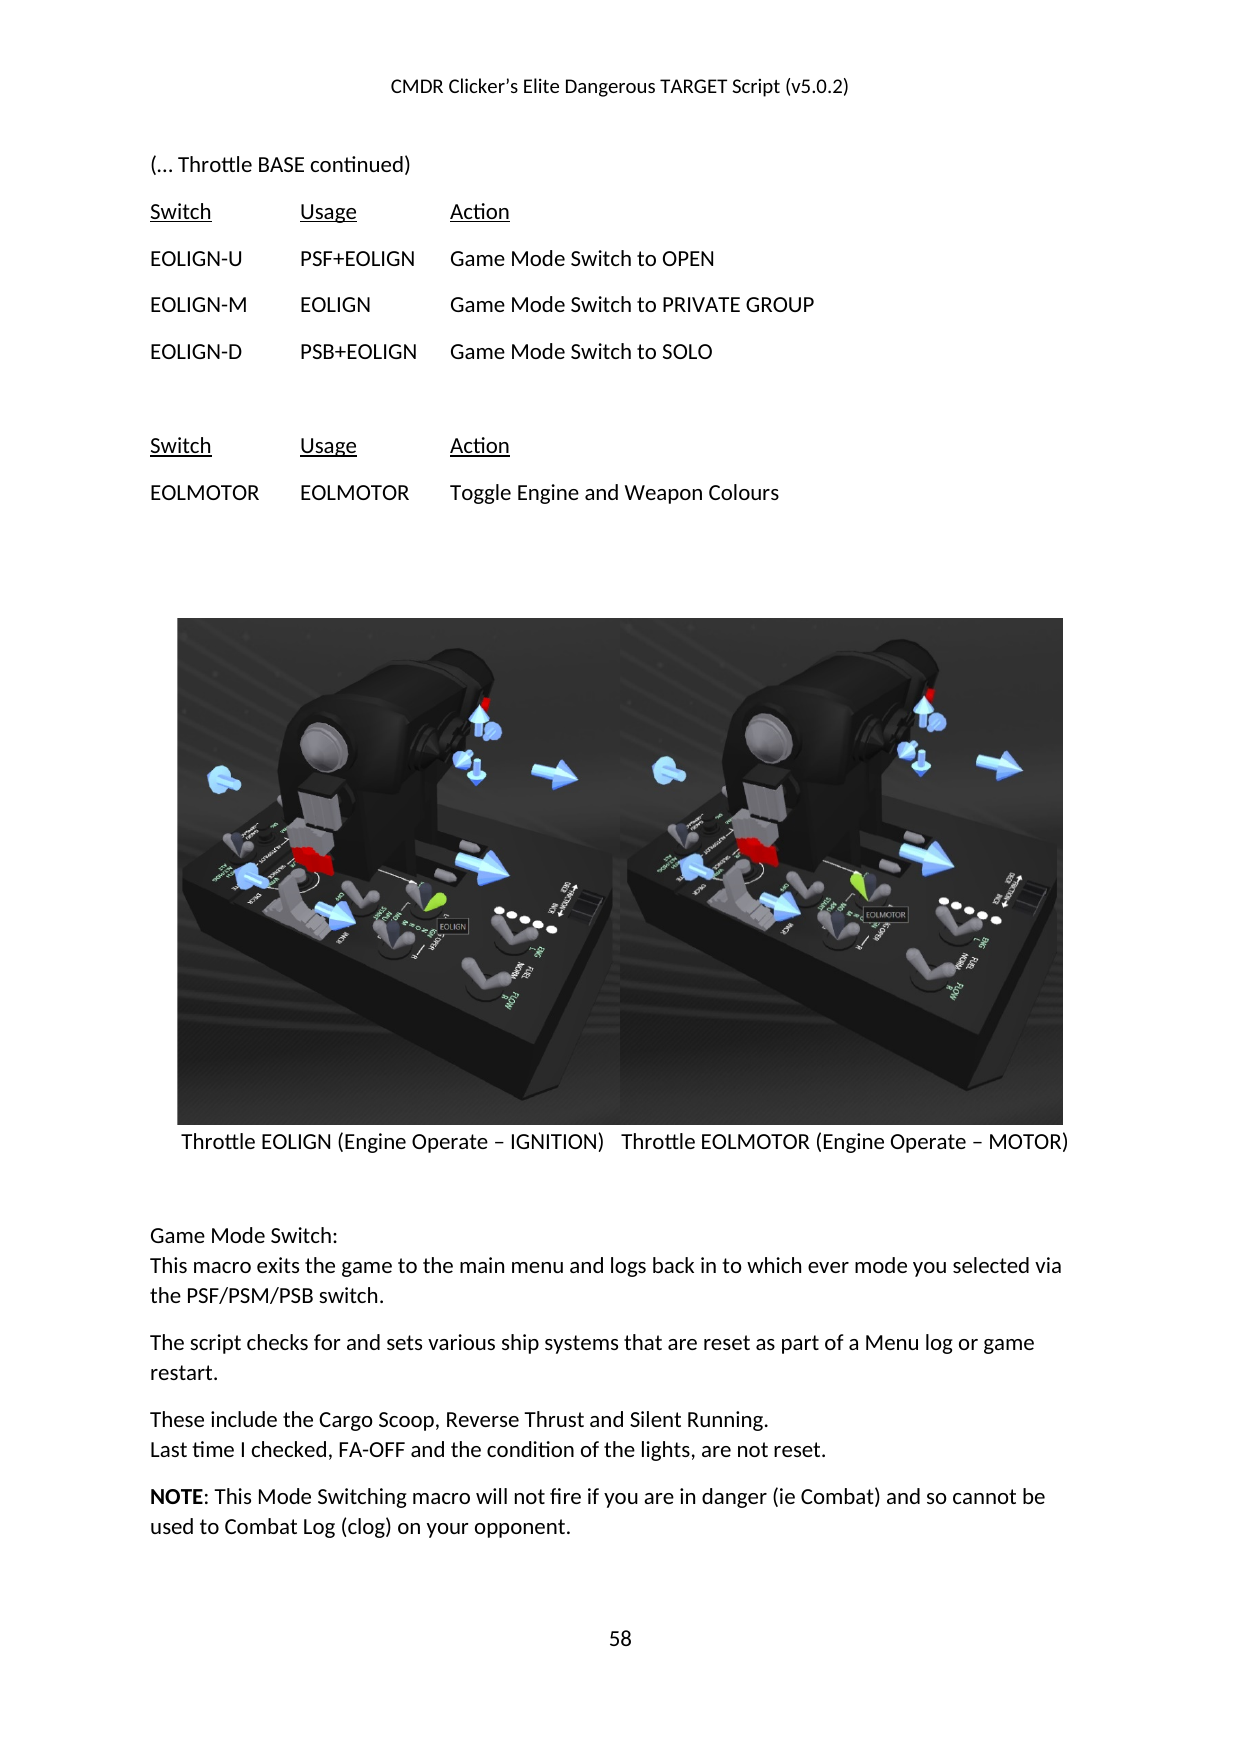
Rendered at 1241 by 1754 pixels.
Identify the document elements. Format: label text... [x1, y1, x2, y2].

text EOLIGN-D PSB+EOLIGN Game Mode Switch to SOLO [150, 337, 1090, 366]
text EOLIGN-M EOLIGN Game Mode Switch to PRIVATE GROUP [150, 291, 1090, 319]
text (… Throttle BASE continued) [150, 150, 1090, 178]
text The script checks for and sets various ship systems that are reset as part of a Menu log or game restart. [150, 1328, 1090, 1386]
text Switch Usage Action [150, 431, 1090, 459]
text Switch Usage Action [150, 197, 1090, 225]
text These include the Cargo Scoop, Reverse Thrust and Silent Running. Last time I checked, FA-OFF and the condition of the lights, are not reset. [150, 1405, 1090, 1463]
picture [177, 618, 1063, 1125]
text EOLIGN-U PSF+EOLIGN Game Mode Switch to OPEN [150, 244, 1090, 272]
text NOTE: This Mode Switching macro will not fire if you are in danger (ie Combat) and so cannot be used to Combat Log (clog) on your opponent. [150, 1482, 1090, 1541]
text Game Mode Switch: This macro exits the game to the main menu and logs back in to which ever mode you selected via the PSF/PSM/PSB switch. [150, 1221, 1090, 1309]
text EOLMOTOR EOLMOTOR Toggle Engine and Weapon Colours [150, 478, 1090, 506]
